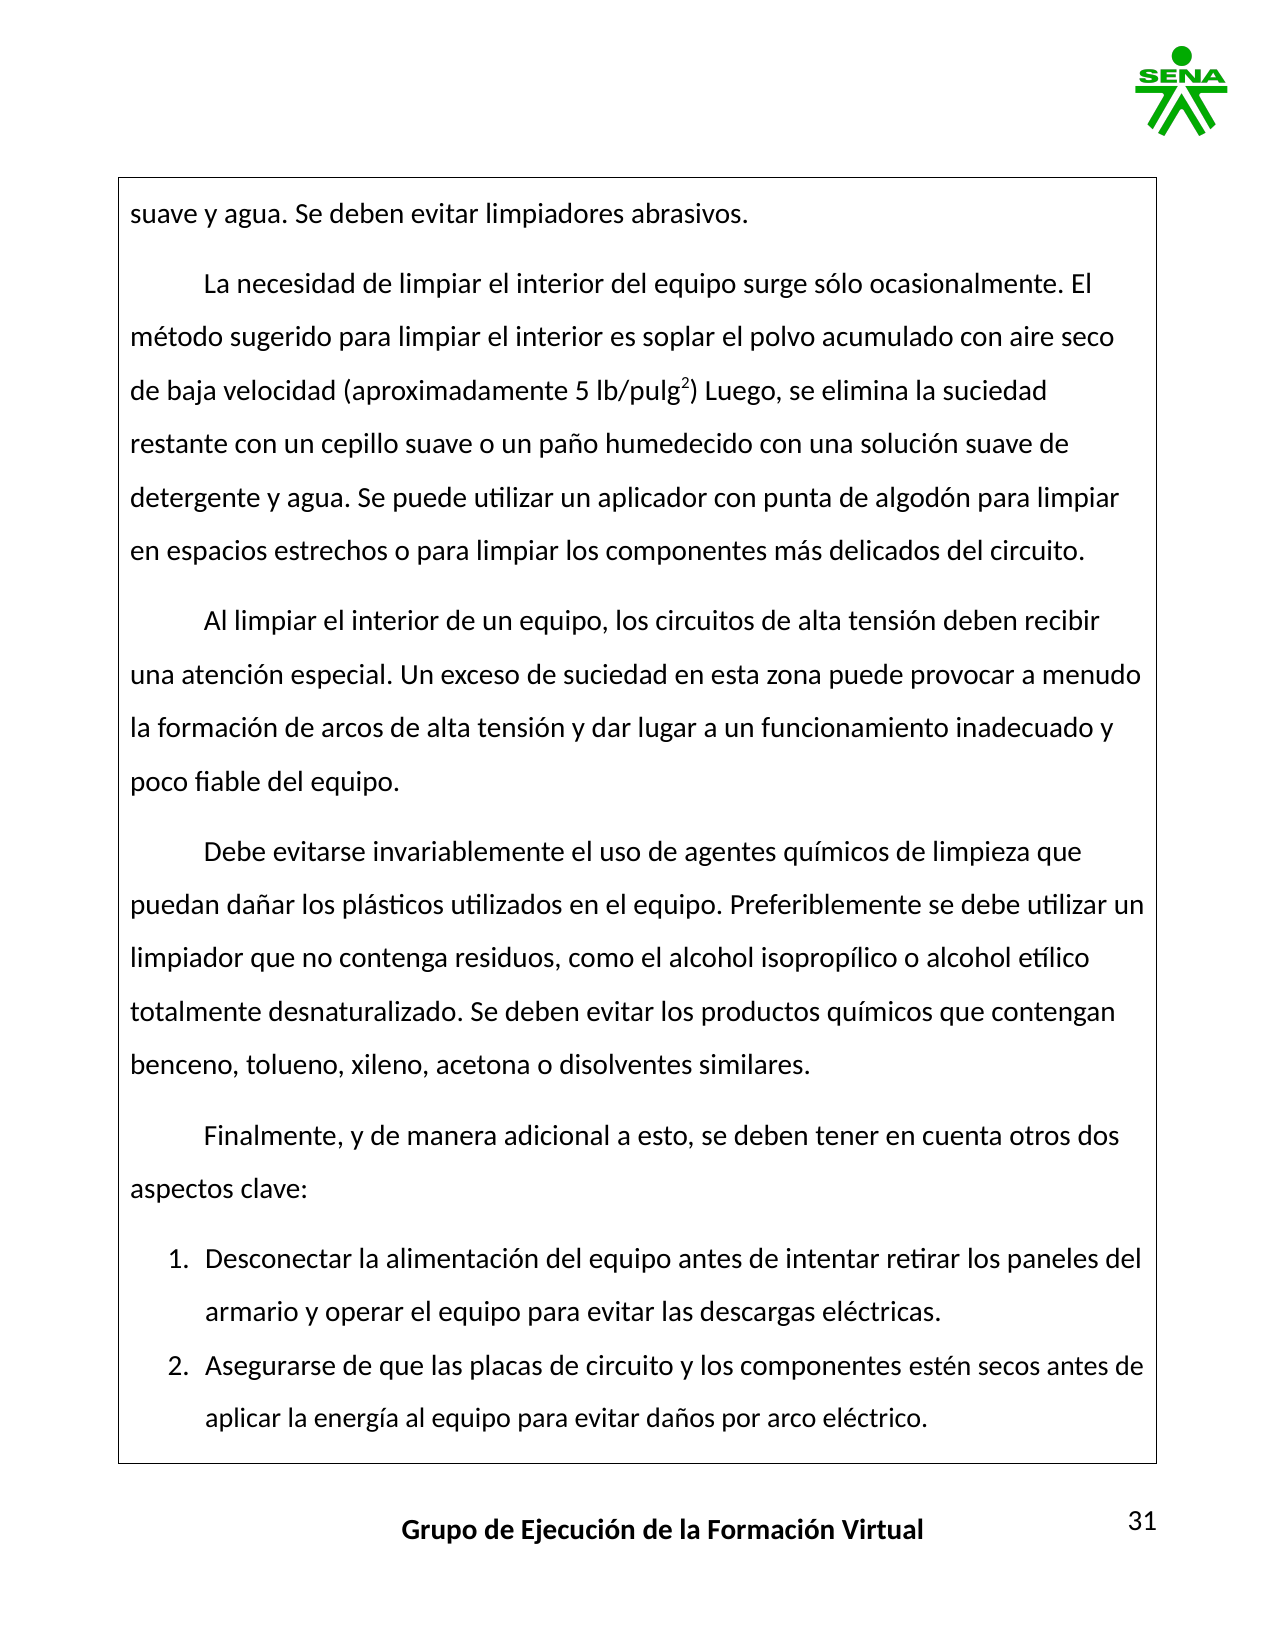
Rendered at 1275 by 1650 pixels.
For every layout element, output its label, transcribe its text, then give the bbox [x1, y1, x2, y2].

picture [1135, 46, 1228, 136]
